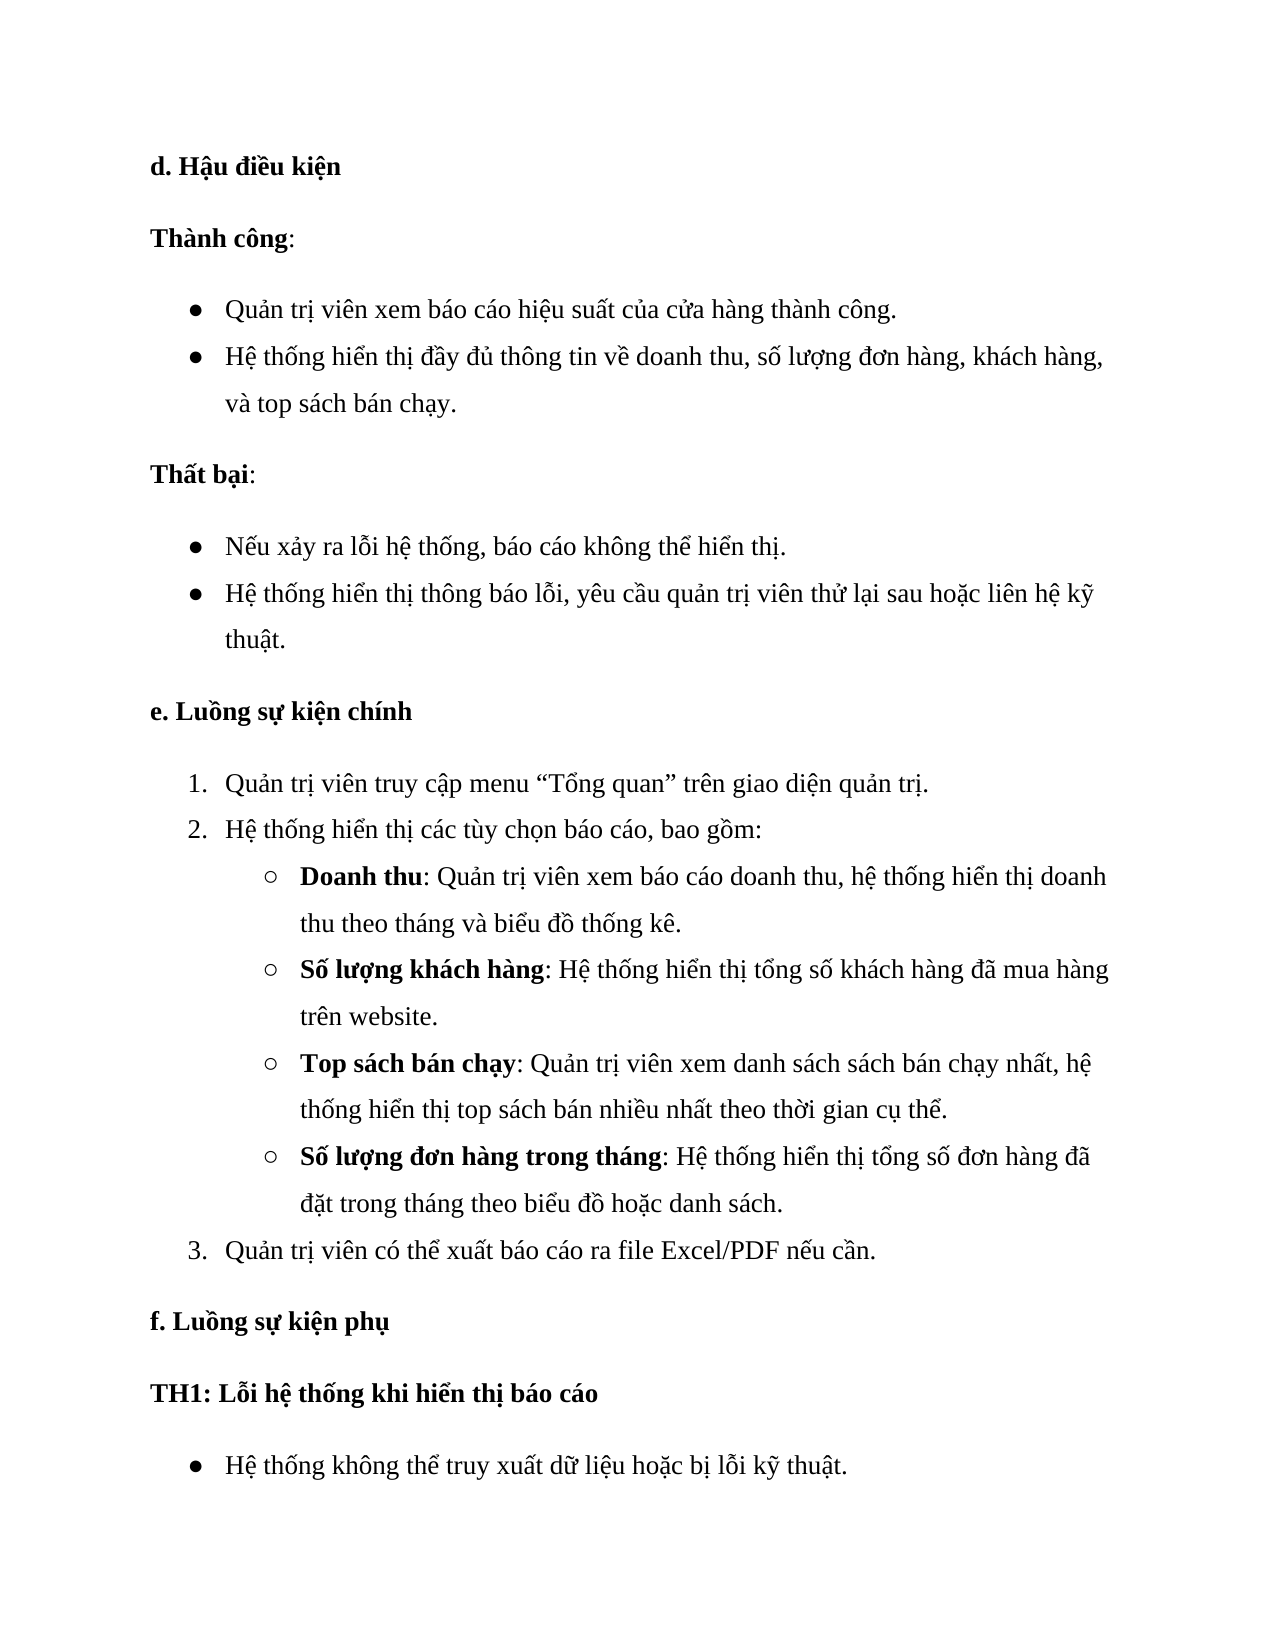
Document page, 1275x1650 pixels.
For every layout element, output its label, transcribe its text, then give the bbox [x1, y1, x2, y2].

subtitle e. Luồng sự kiện chính [150, 695, 1125, 726]
text TH1: Lỗi hệ thống khi hiển thị báo cáo [150, 1377, 1125, 1408]
list Quản trị viên xem báo cáo hiệu suất của cửa hàng thành công. [187, 293, 1125, 324]
list Hệ thống hiển thị các tùy chọn báo cáo, bao gồm: [187, 813, 1125, 844]
list Hệ thống hiển thị đầy đủ thông tin về doanh thu, số lượng đơn hàng, khách hàng, và top sách bán chạy. [187, 340, 1125, 418]
list Top sách bán chạy: Quản trị viên xem danh sách sách bán chạy nhất, hệ thống hiển thị top sách bán nhiều nhất theo thời gian cụ thể. [262, 1047, 1125, 1125]
subtitle d. Hậu điều kiện [150, 150, 1125, 181]
list Quản trị viên có thể xuất báo cáo ra file Excel/PDF nếu cần. [187, 1234, 1125, 1265]
text Thất bại: [150, 458, 1125, 489]
list Quản trị viên truy cập menu “Tổng quan” trên giao diện quản trị. [187, 767, 1125, 798]
list Nếu xảy ra lỗi hệ thống, báo cáo không thể hiển thị. [187, 530, 1125, 561]
text Thành công: [150, 222, 1125, 253]
list Doanh thu: Quản trị viên xem báo cáo doanh thu, hệ thống hiển thị doanh thu theo tháng và biểu đồ thống kê. [262, 860, 1125, 938]
list Số lượng khách hàng: Hệ thống hiển thị tổng số khách hàng đã mua hàng trên website. [262, 953, 1125, 1031]
list Hệ thống hiển thị thông báo lỗi, yêu cầu quản trị viên thử lại sau hoặc liên hệ kỹ thuật. [187, 577, 1125, 654]
list Số lượng đơn hàng trong tháng: Hệ thống hiển thị tổng số đơn hàng đã đặt trong tháng theo biểu đồ hoặc danh sách. [262, 1140, 1125, 1218]
subtitle f. Luồng sự kiện phụ [150, 1305, 1125, 1337]
list Hệ thống không thể truy xuất dữ liệu hoặc bị lỗi kỹ thuật. [187, 1449, 1125, 1480]
